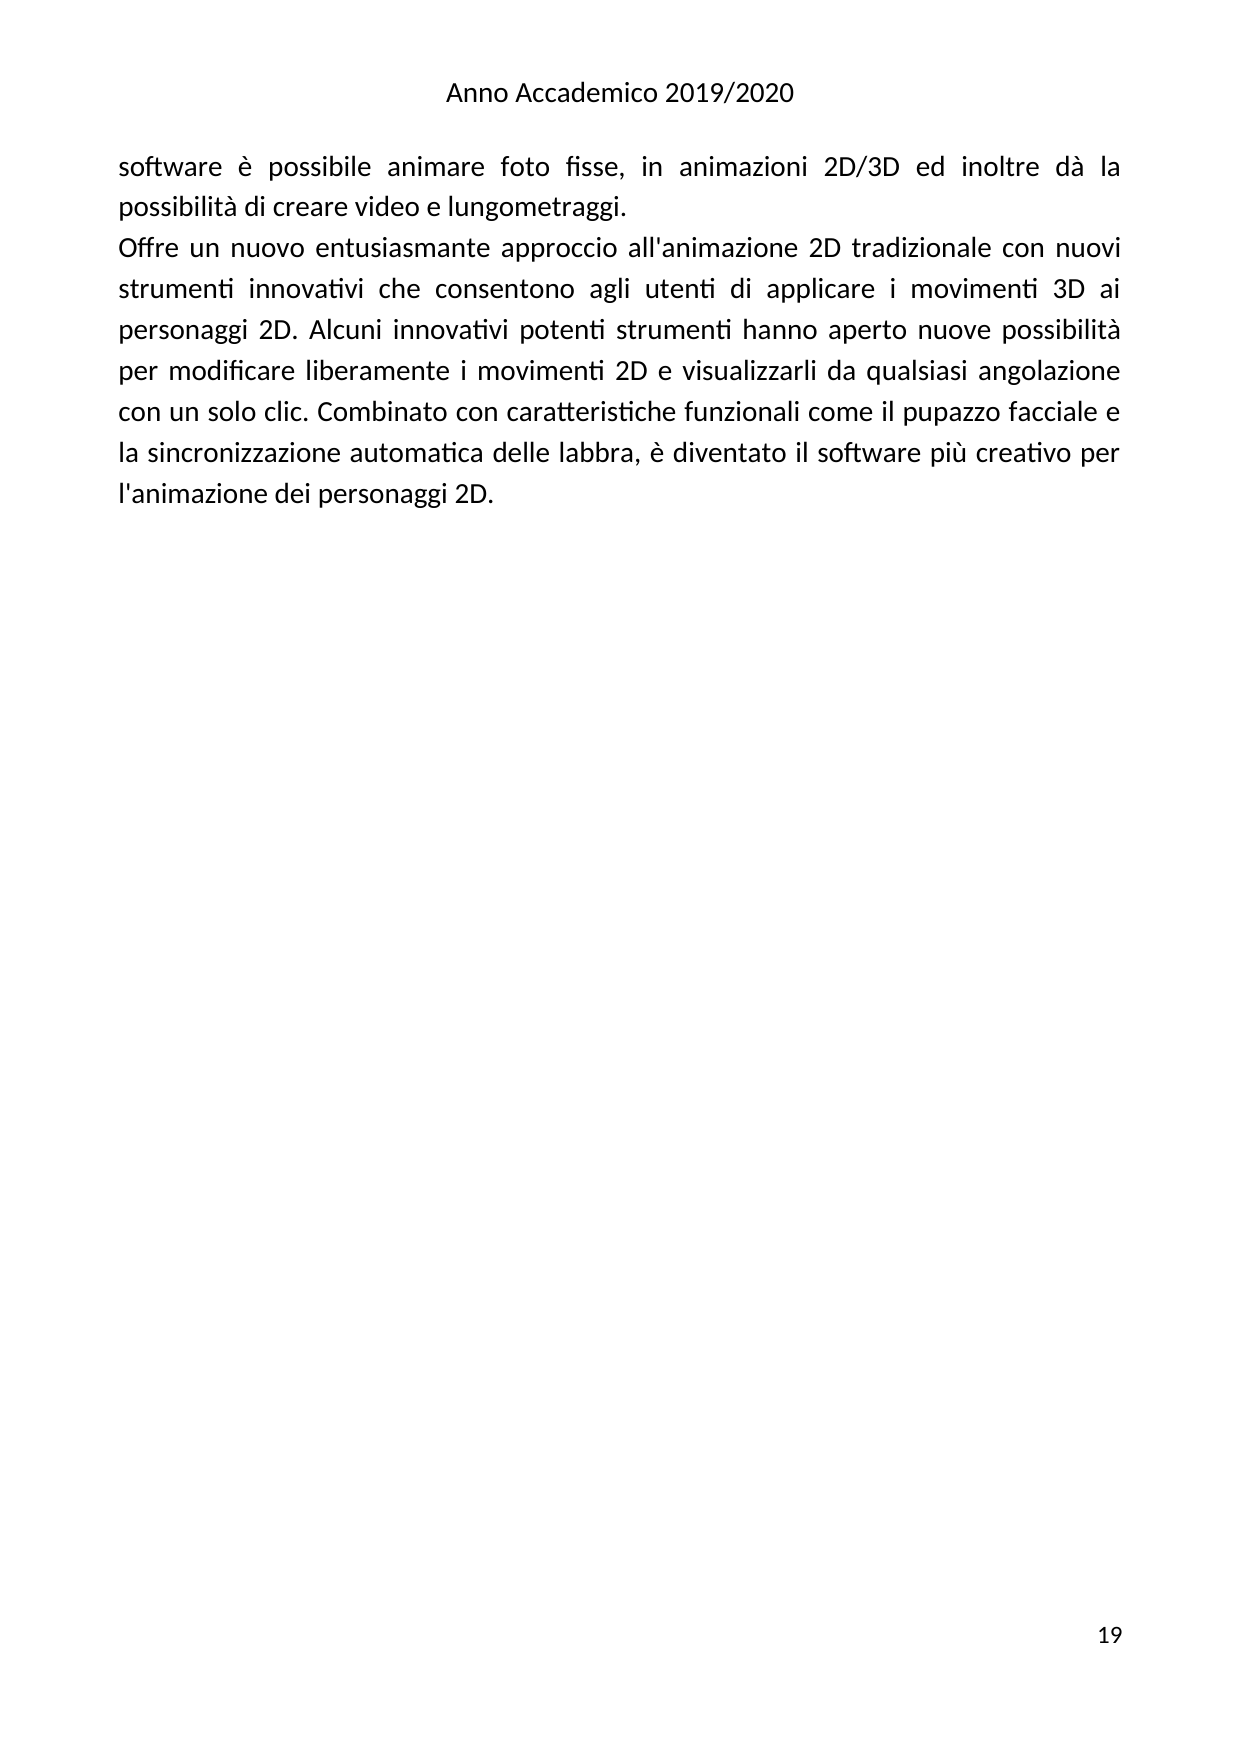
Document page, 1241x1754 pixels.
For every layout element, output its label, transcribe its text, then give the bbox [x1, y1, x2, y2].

text Offre un nuovo entusiasmante approccio all'animazione 2D tradizionale con nuovi strumenti innovativi che consentono agli utenti di applicare i movimenti 3D ai personaggi 2D. Alcuni innovativi potenti strumenti hanno aperto nuove possibilità per modificare liberamente i movimenti 2D e visualizzarli da qualsiasi angolazione con un solo clic. Combinato con caratteristiche funzionali come il pupazzo facciale e la sincronizzazione automatica delle labbra, è diventato il software più creativo per l'animazione dei personaggi 2D. [118, 229, 1122, 511]
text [118, 148, 1122, 224]
